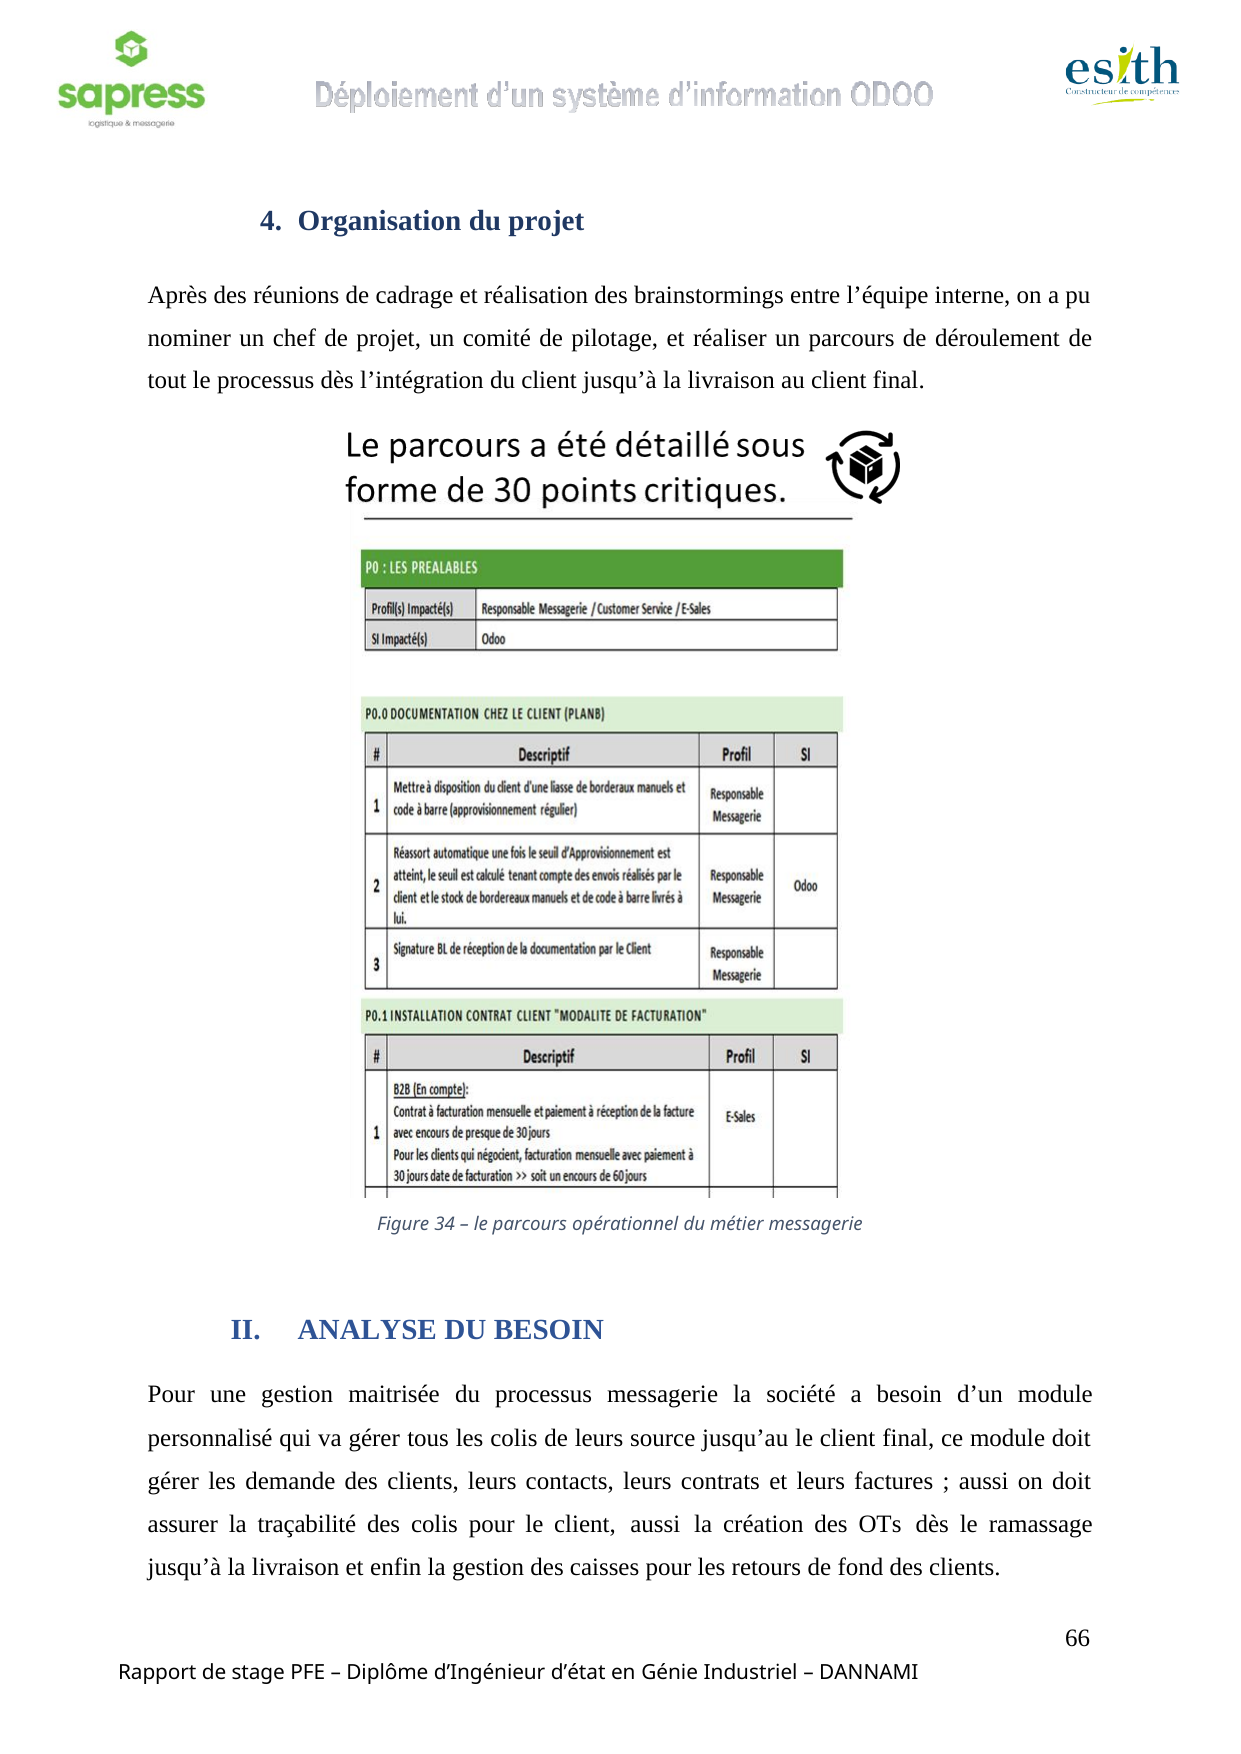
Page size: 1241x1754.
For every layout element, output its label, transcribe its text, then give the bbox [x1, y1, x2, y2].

picture [622, 80, 933, 106]
text Pour une gestion maitrisée du processus messagerie la société a besoin d’un module personnalisé qui va gérer tous les colis de leurs source jusqu’au le client final, ce module doit gérer les demande des clients, leurs contacts, leurs contrats et leurs factures ; aussi on doit assurer la traçabilité des colis pour le client, aussi la création des OTs dès le ramassage jusqu’à la livraison et enfin la gestion des caisses pour les retours de fond des clients. [147, 1379, 1092, 1581]
picture [316, 80, 621, 113]
text Après des réunions de cadrage et réalisation des brainstormings entre l’équipe interne, on a pu nominer un chef de projet, un comité de pilotage, et réaliser un parcours de déroulement de tout le processus dès l’intégration du client jusqu’à la livraison au client final. [147, 280, 1092, 394]
picture [56, 29, 209, 129]
subtitle Organisation du projet [260, 203, 1217, 237]
picture [1065, 40, 1180, 106]
subtitle ANALYSE DU BESOIN [230, 1312, 1217, 1346]
picture [345, 430, 900, 1198]
